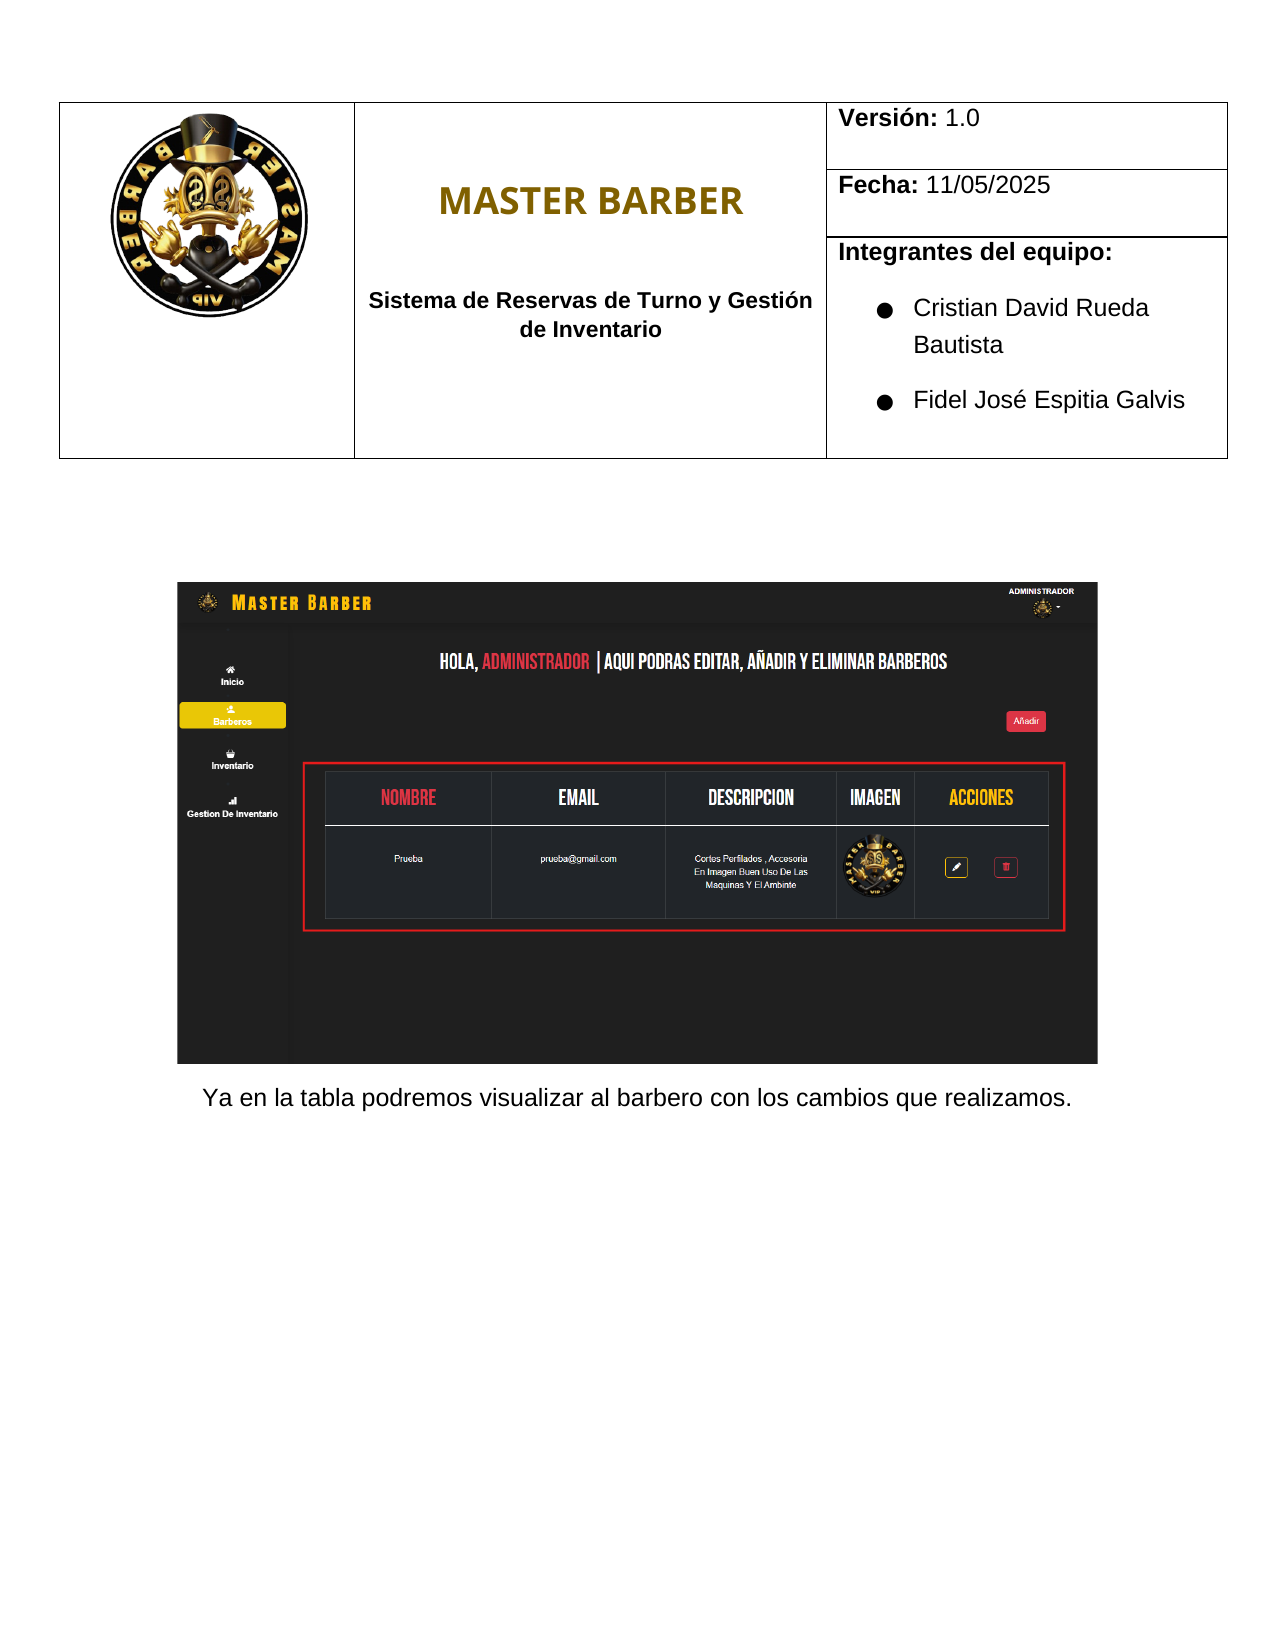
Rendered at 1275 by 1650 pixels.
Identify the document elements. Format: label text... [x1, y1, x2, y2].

text Ya en la tabla podremos visualizar al barbero con los cambios que realizamos. [177, 1083, 1098, 1111]
picture [177, 582, 1098, 1064]
picture [100, 102, 313, 321]
